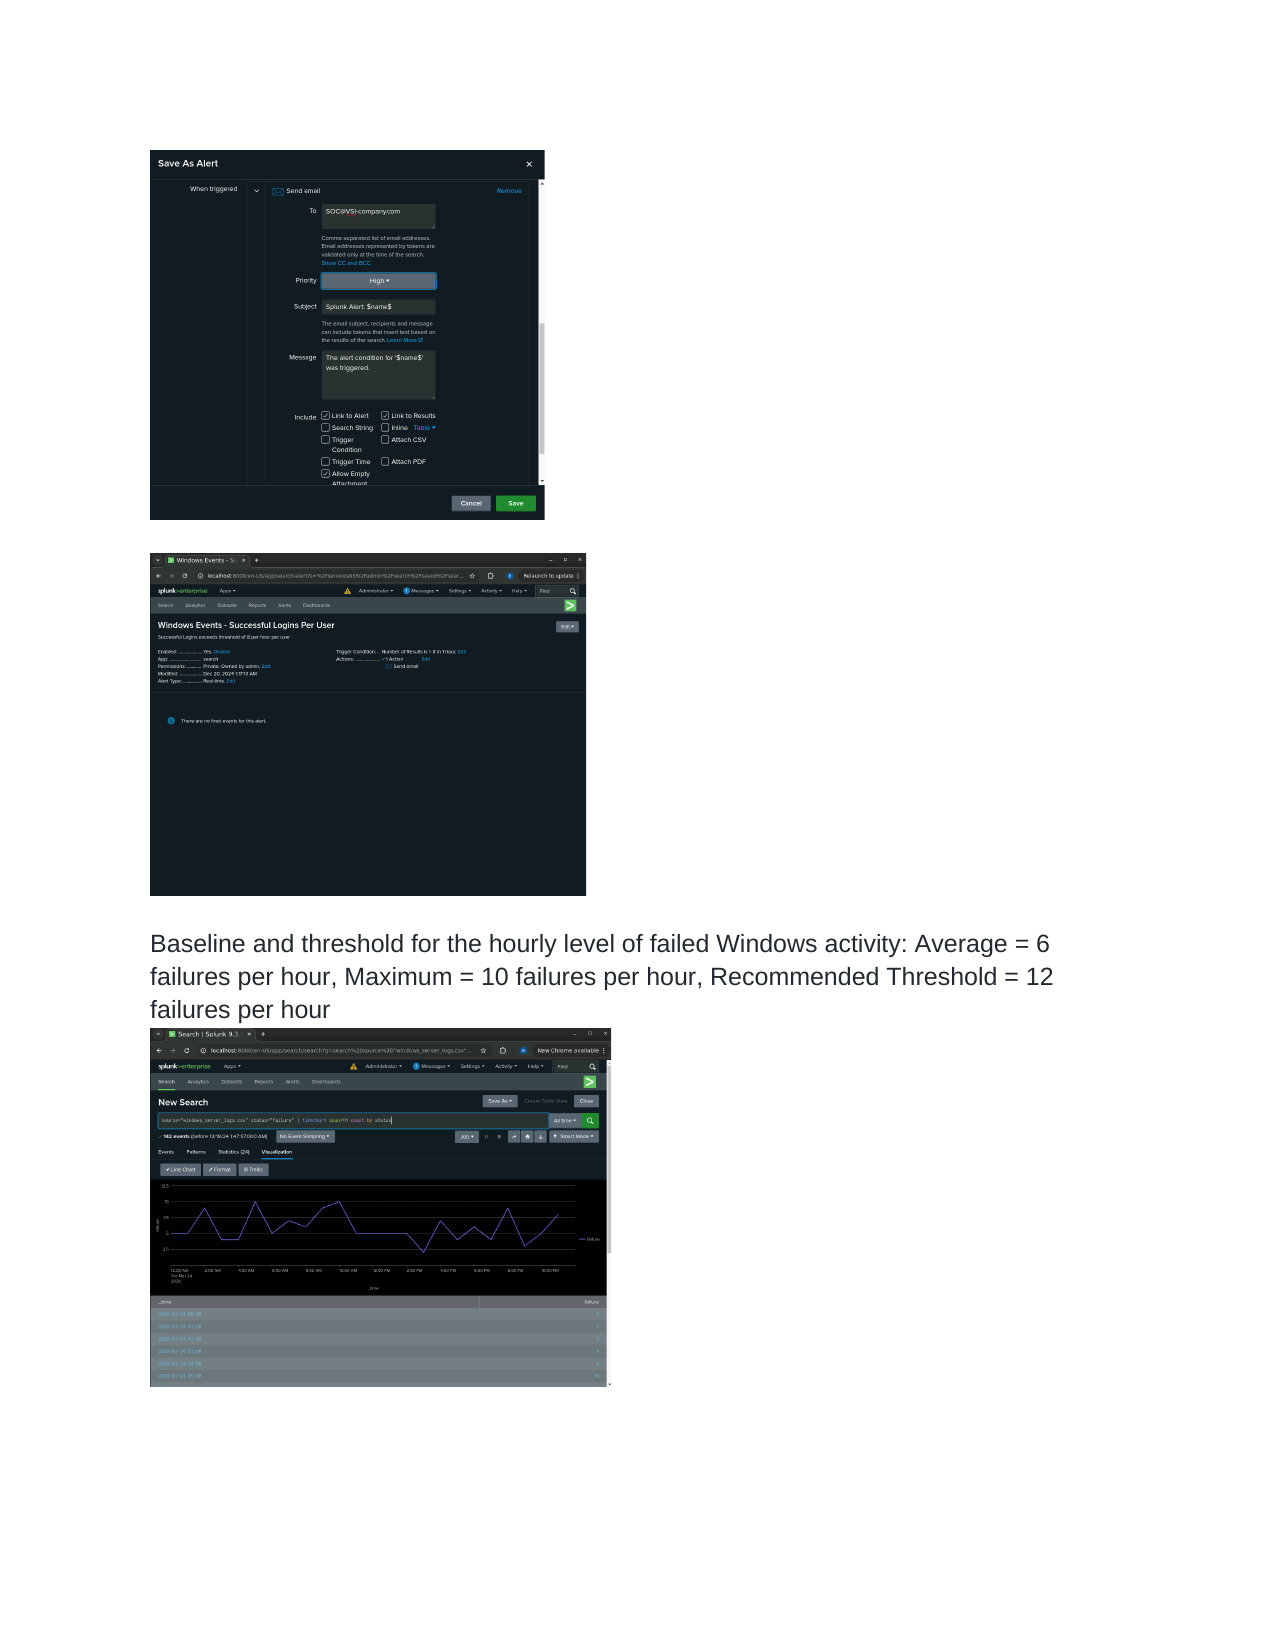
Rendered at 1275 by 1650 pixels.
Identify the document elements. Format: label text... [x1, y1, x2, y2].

picture [150, 150, 545, 520]
text Baseline and threshold for the hourly level of failed Windows activity: Average = 6 failures per hour, Maximum = 10 failures per hour, Recommended Threshold = 12 failures per hour [150, 929, 1125, 1024]
picture [150, 553, 587, 896]
picture [150, 1028, 612, 1387]
